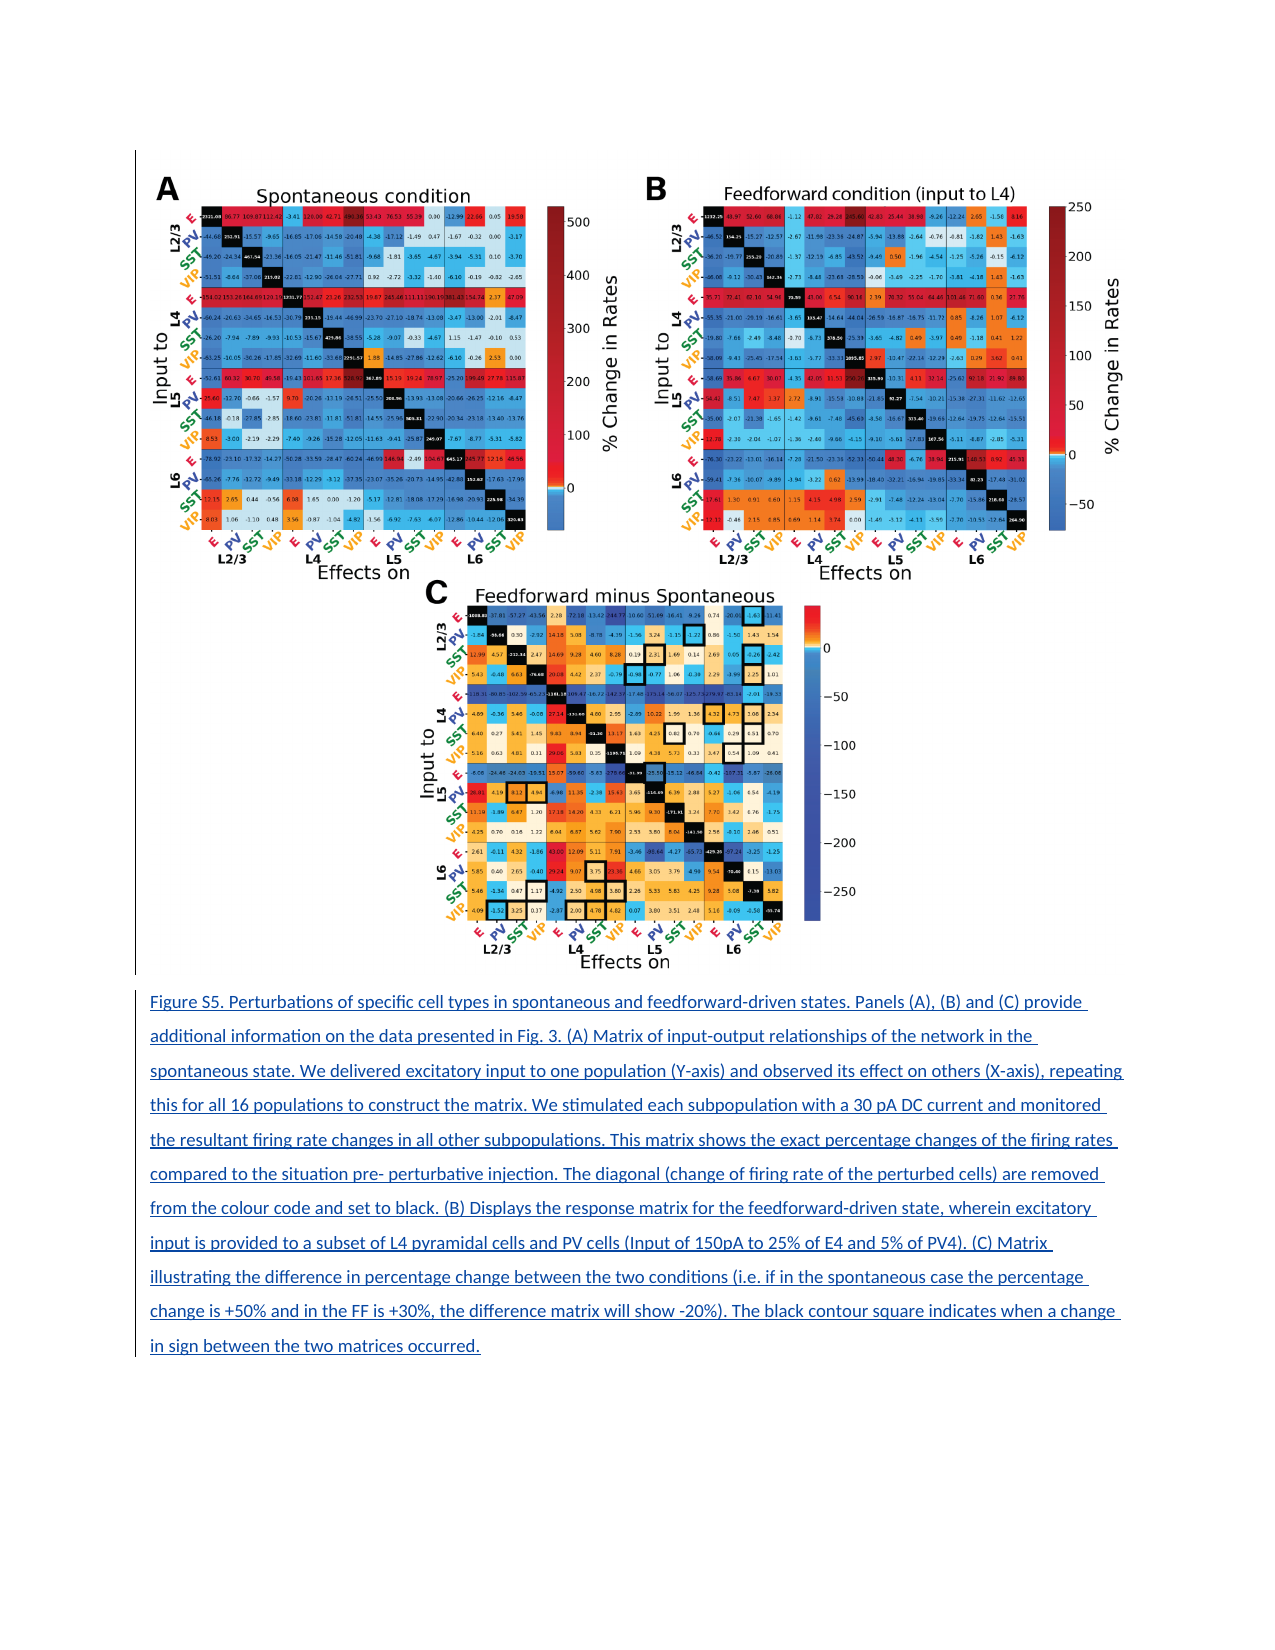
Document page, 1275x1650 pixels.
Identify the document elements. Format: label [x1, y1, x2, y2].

picture [150, 150, 1125, 975]
